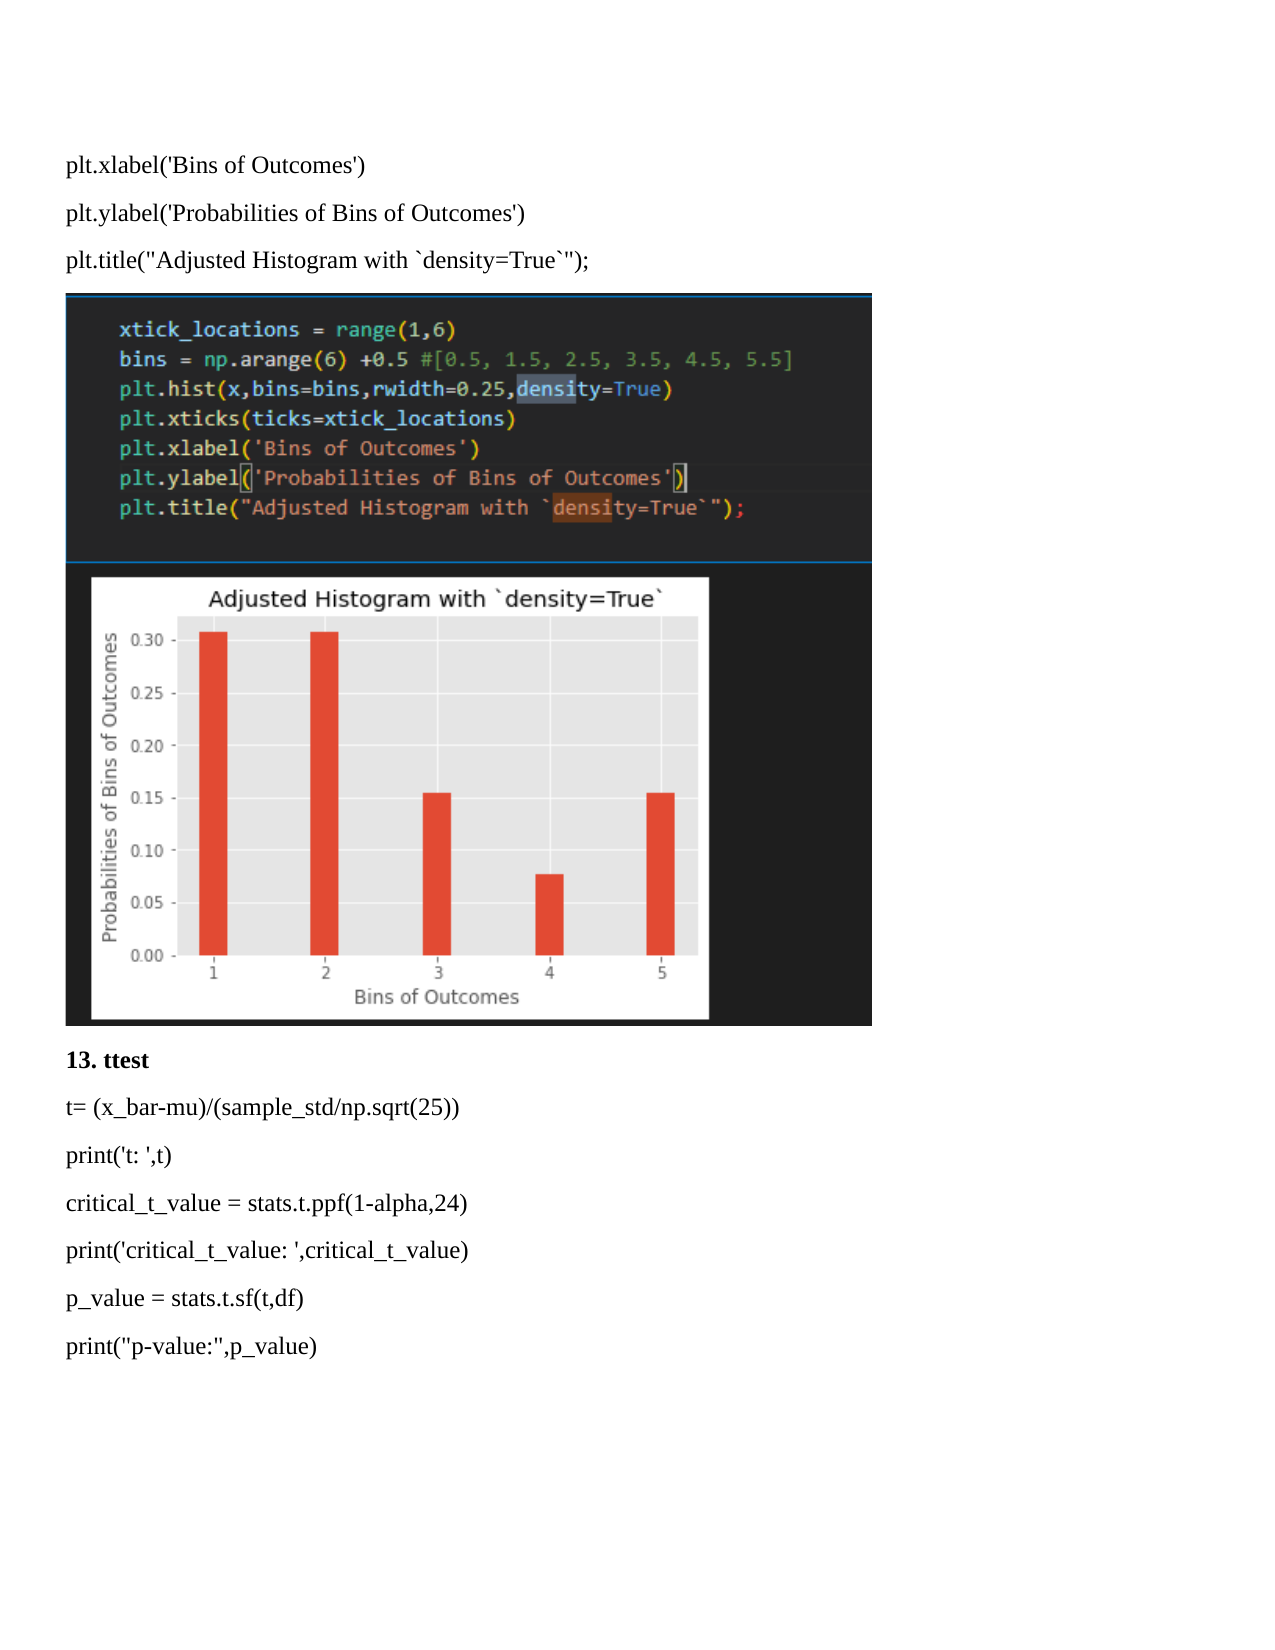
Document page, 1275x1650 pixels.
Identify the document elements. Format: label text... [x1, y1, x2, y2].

text critical_t_value = stats.t.ppf(1-alpha,24) [66, 1188, 1191, 1217]
text print('t: ',t) [66, 1140, 1191, 1169]
text plt.ylabel('Probabilities of Bins of Outcomes') [66, 198, 1191, 226]
text 13. ttest [66, 1045, 1191, 1073]
text plt.title("Adjusted Histogram with `density=True`"); [66, 245, 1191, 274]
text print('critical_t_value: ',critical_t_value) [66, 1236, 1191, 1264]
text t= (x_bar-mu)/(sample_std/np.sqrt(25)) [66, 1092, 1191, 1121]
text plt.xlabel('Bins of Outcomes') [66, 150, 1191, 179]
text p_value = stats.t.sf(t,df) [66, 1283, 1191, 1312]
text print("p-value:",p_value) [66, 1331, 1191, 1360]
picture [65, 293, 872, 1026]
